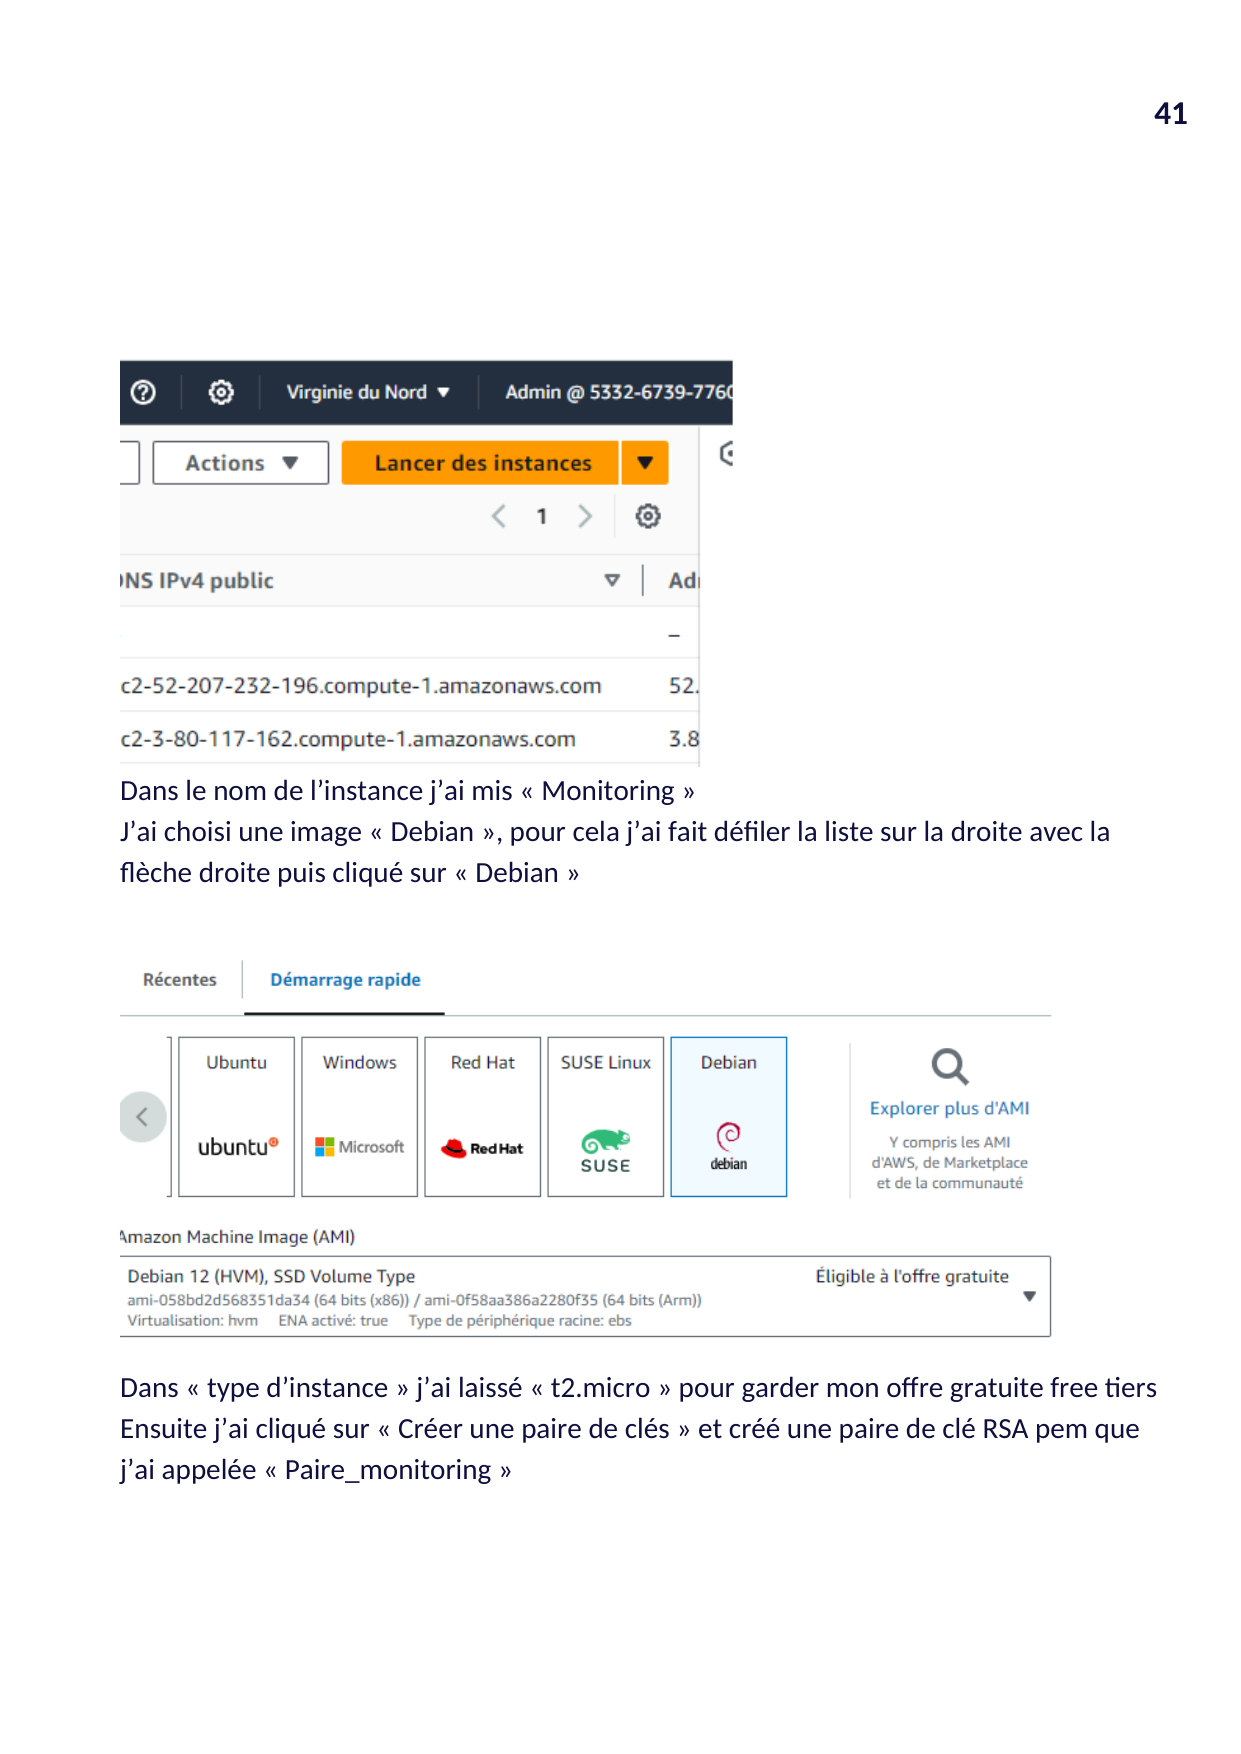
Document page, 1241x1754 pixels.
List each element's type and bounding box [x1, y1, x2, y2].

picture [120, 333, 733, 767]
table_cell [120, 334, 1168, 1492]
picture [120, 935, 1064, 1364]
